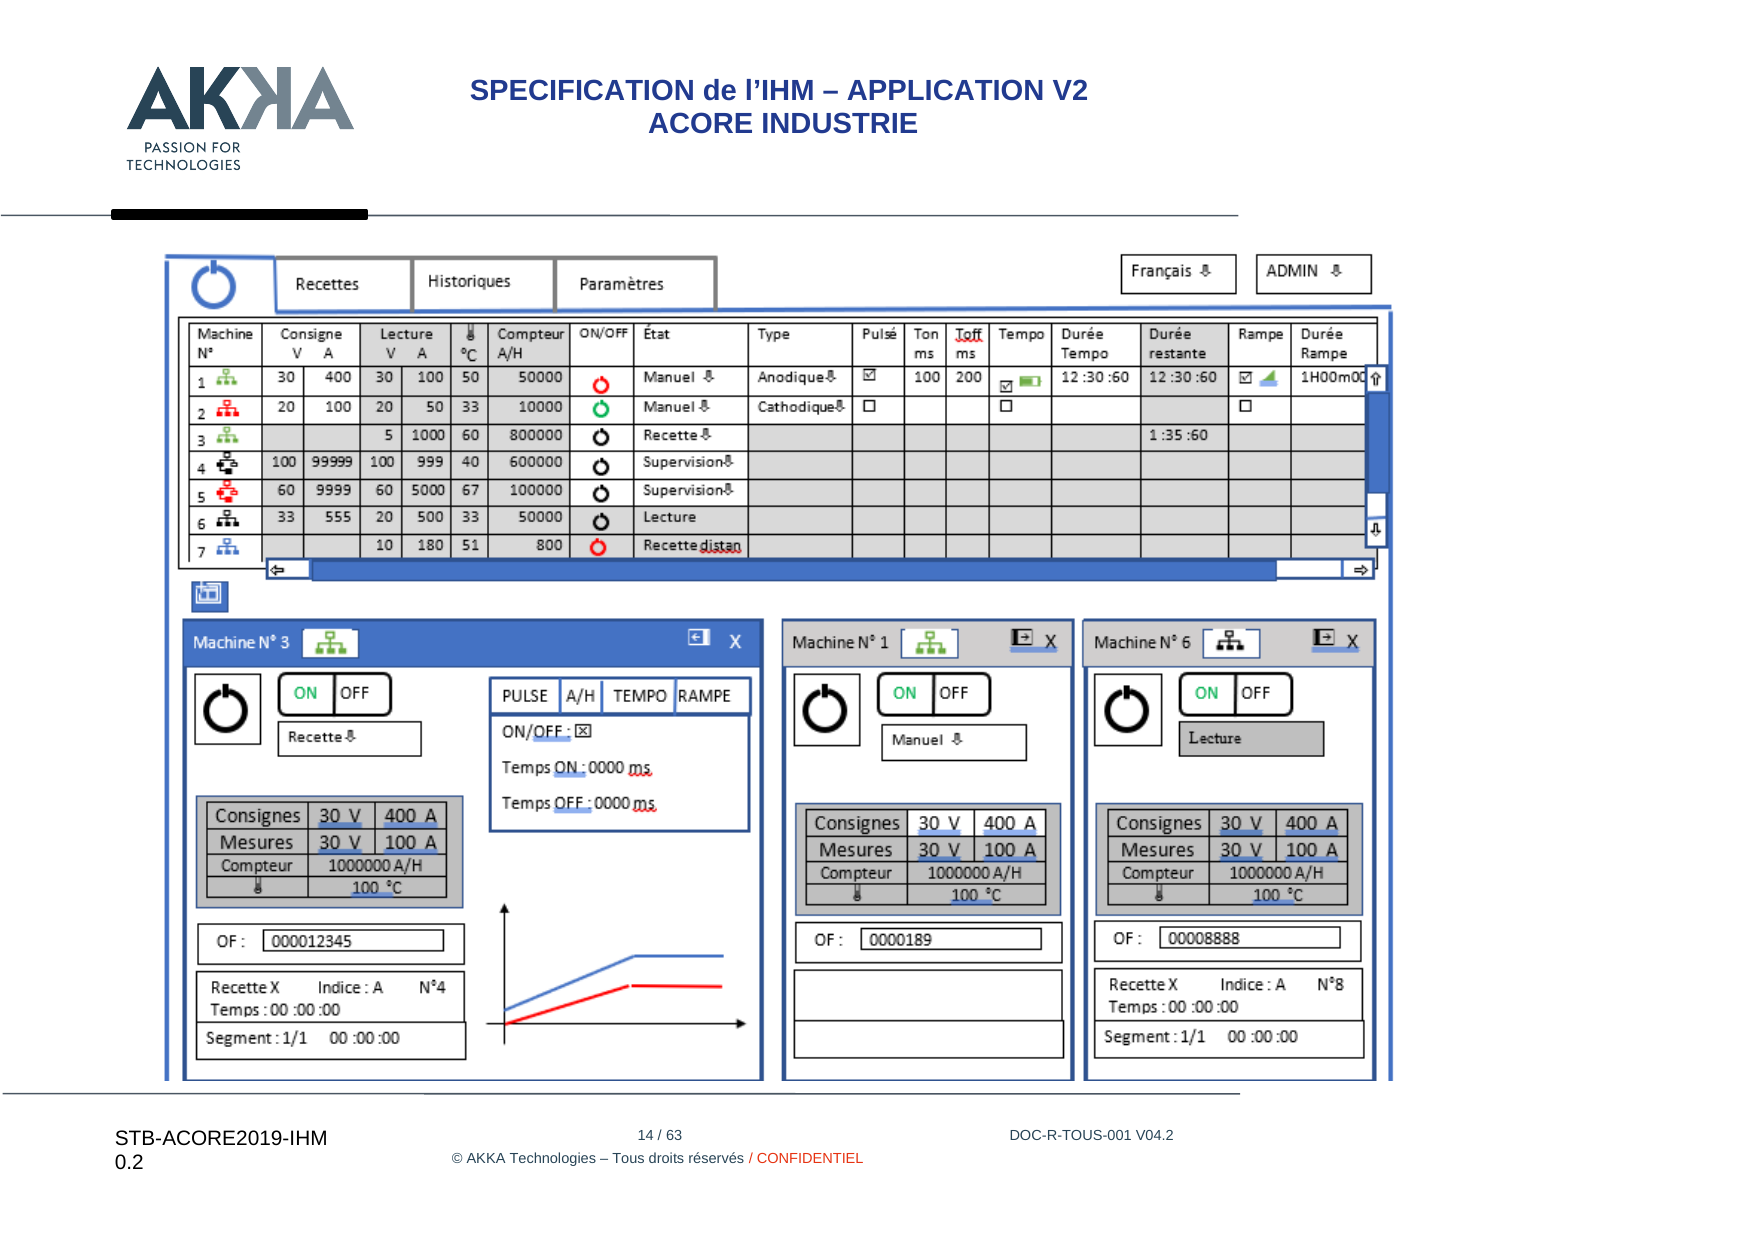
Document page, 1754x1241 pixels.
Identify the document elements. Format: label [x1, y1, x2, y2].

picture [147, 244, 1408, 1081]
picture [119, 56, 355, 176]
